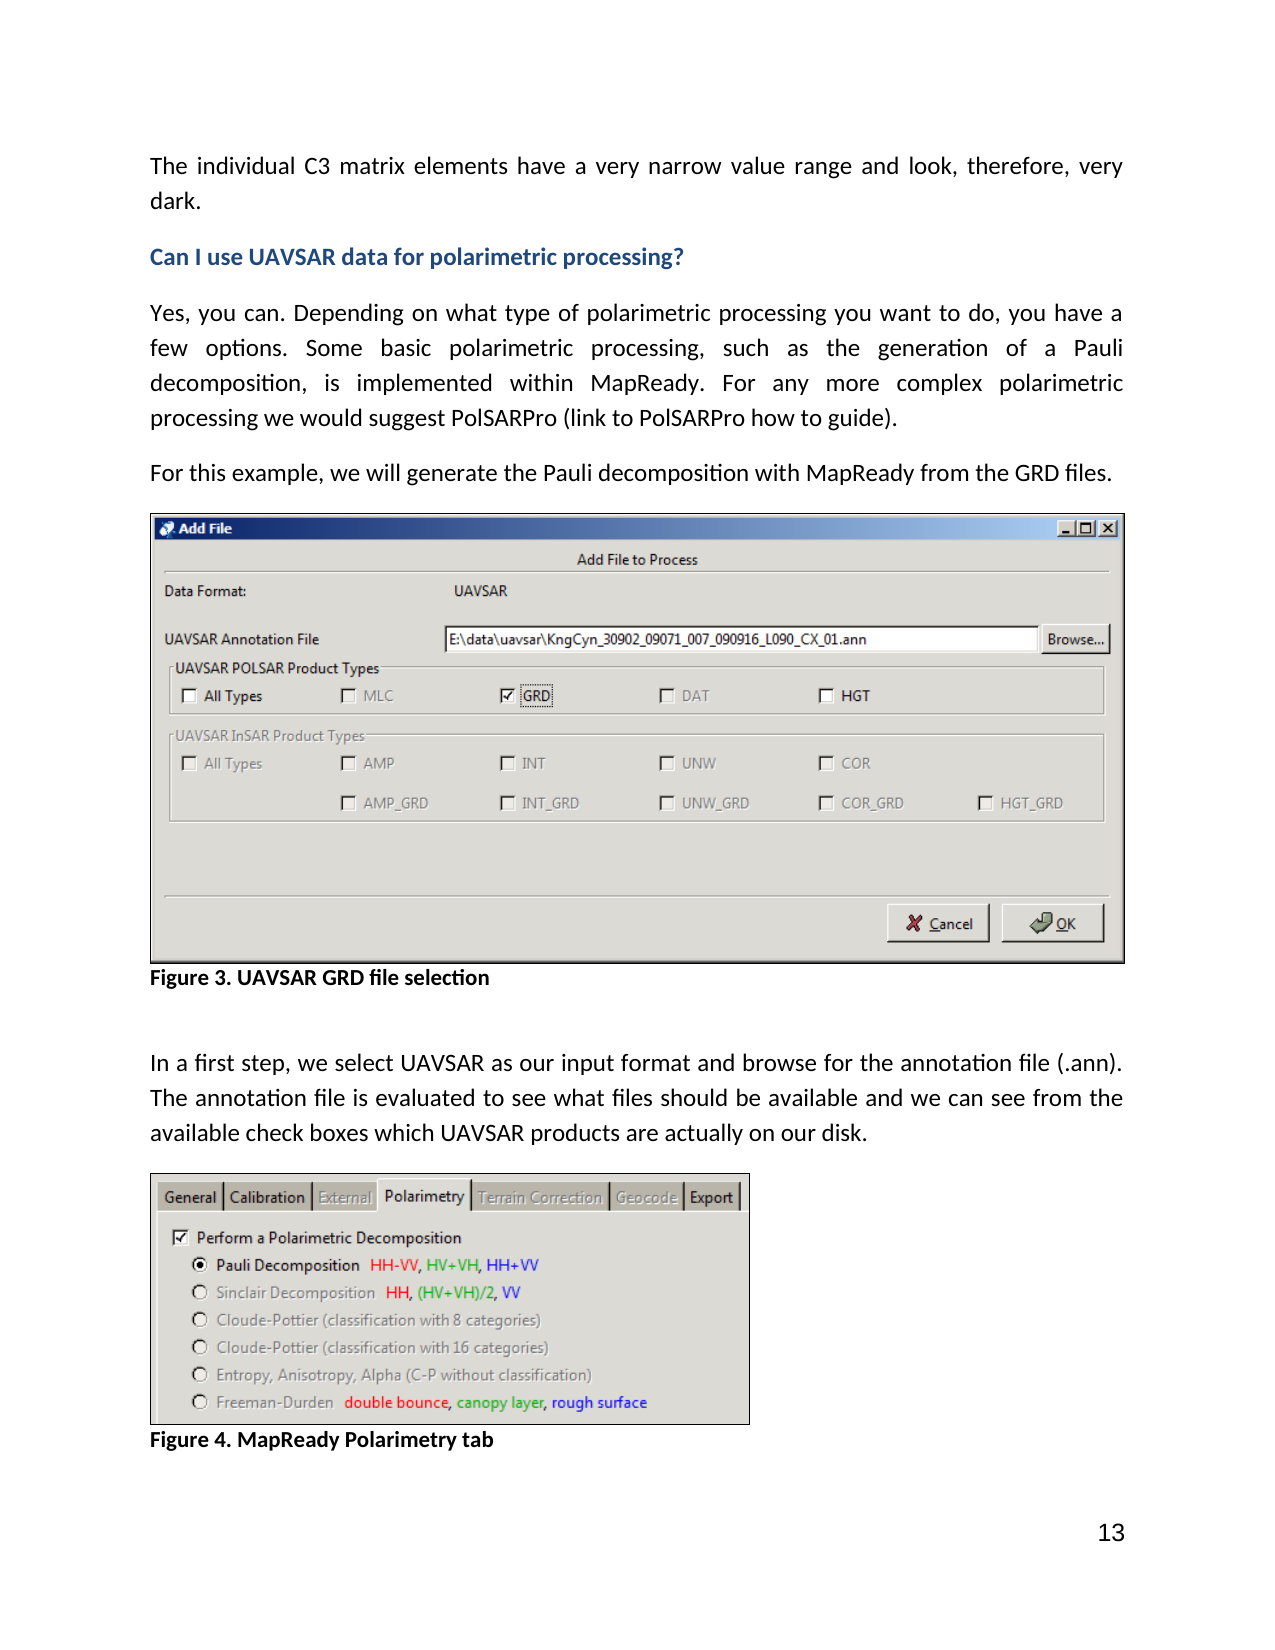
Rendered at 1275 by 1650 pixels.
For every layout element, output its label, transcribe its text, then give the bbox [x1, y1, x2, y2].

picture [151, 1174, 749, 1424]
table_header Figure 3. UAVSAR GRD file selection [139, 513, 1136, 991]
table_header Figure 4. MapReady Polarimetry tab [139, 1173, 1136, 1453]
subtitle Can I use UAVSAR data for polarimetric processing? [150, 241, 1125, 271]
text For this example, we will generate the Pauli decomposition with MapReady from the GRD files. [150, 457, 1125, 488]
text The individual C3 matrix elements have a very narrow value range and look, therefore, very dark. [150, 150, 1125, 216]
text In a first step, we select UAVSAR as our input format and browse for the annotation file (.ann). The annotation file is evaluated to see what files should be available and we can see from the available check boxes which UAVSAR products are actually on our disk. [150, 1047, 1125, 1148]
picture [151, 514, 1124, 963]
text Yes, you can. Depending on what type of polarimetric processing you want to do, you have a few options. Some basic polarimetric processing, such as the generation of a Pauli decomposition, is implemented within MapReady. For any more complex polarimetric processing we would suggest PolSARPro (link to PolSARPro how to guide). [150, 297, 1125, 432]
